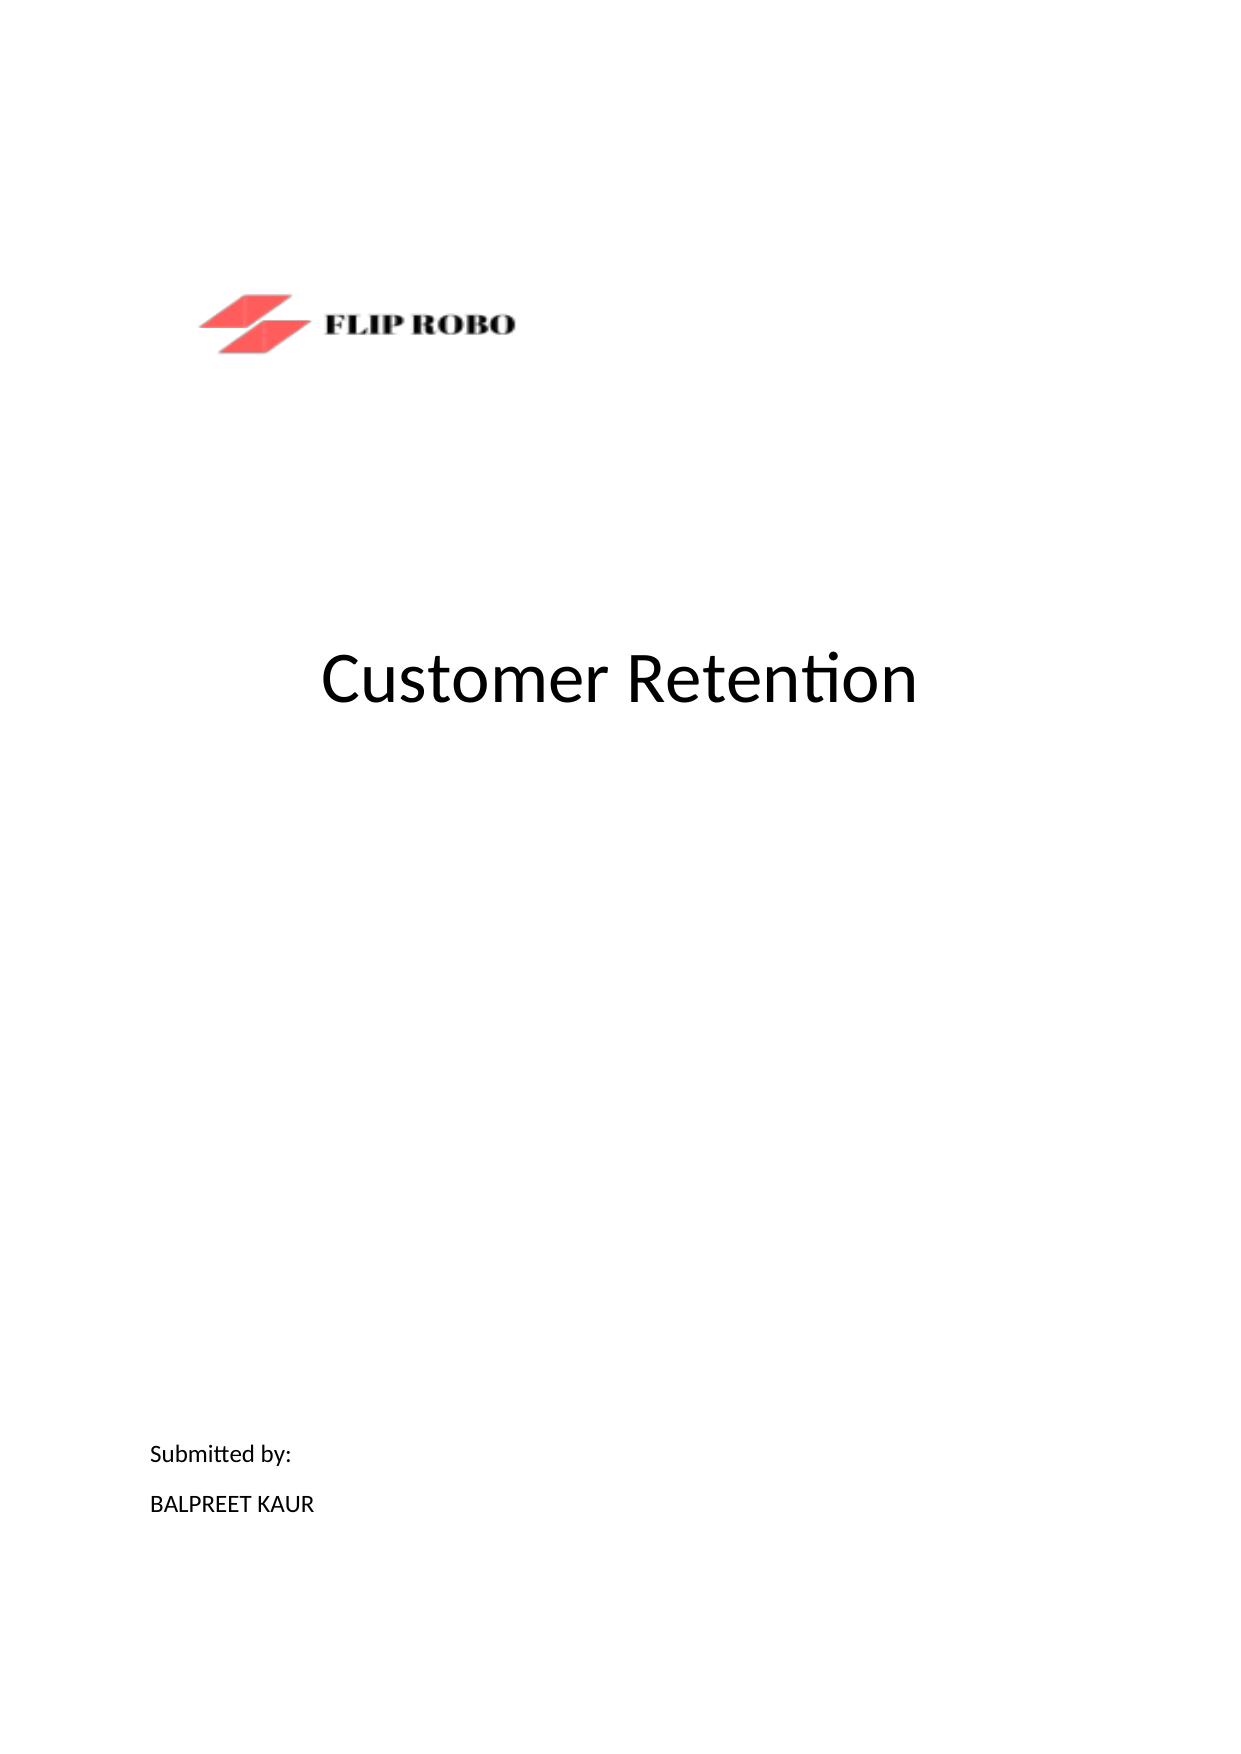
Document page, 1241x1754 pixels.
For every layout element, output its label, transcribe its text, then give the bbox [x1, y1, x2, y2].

text Submitted by: [150, 1439, 1090, 1469]
text Customer Retention [150, 632, 1090, 721]
text BALPREET KAUR [150, 1488, 1090, 1519]
picture [150, 150, 631, 500]
